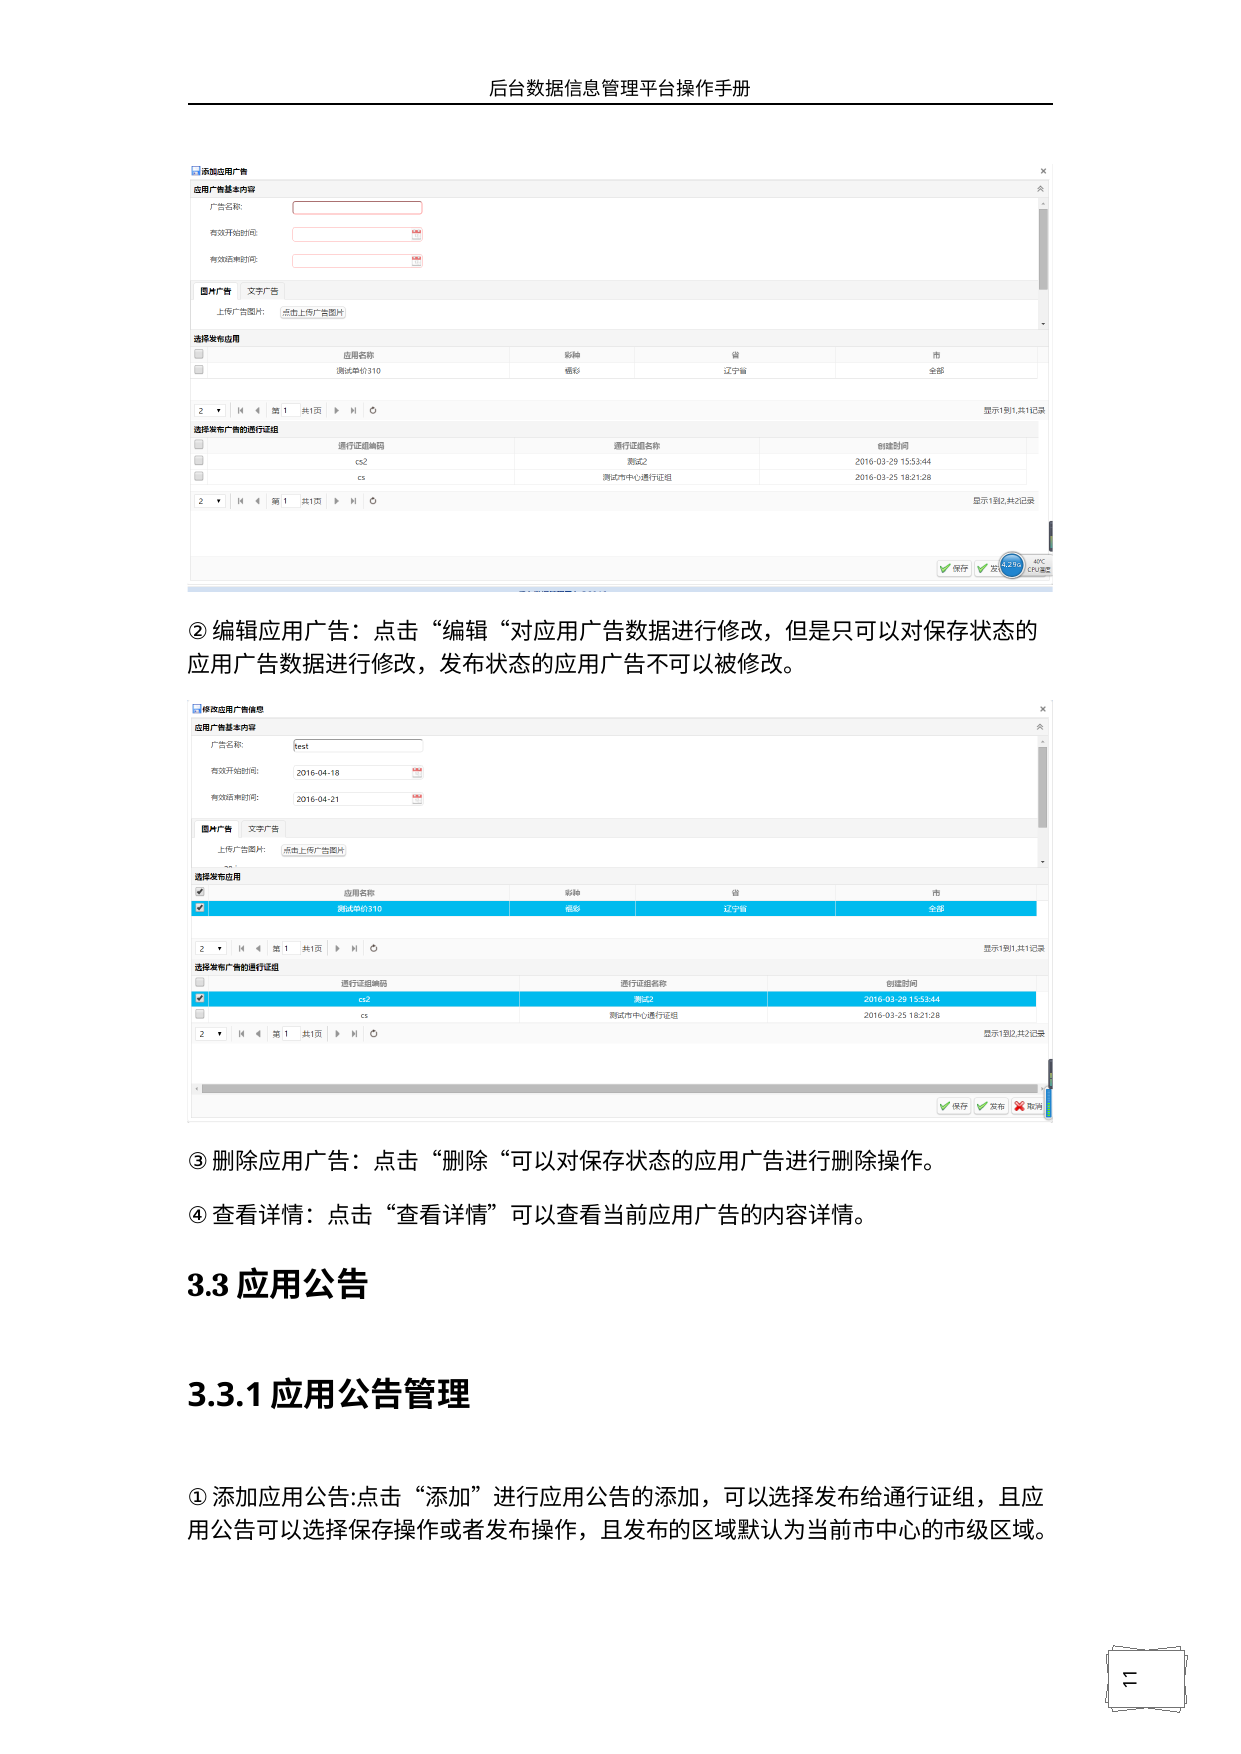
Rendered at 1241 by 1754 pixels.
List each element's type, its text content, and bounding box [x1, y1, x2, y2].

picture [187, 164, 1053, 592]
subtitle 3.3.1应用公告管理 [187, 1368, 1053, 1417]
subtitle 3.3应用公告 [187, 1258, 1053, 1306]
text ②编辑应用广告：点击“编辑“对应用广告数据进行修改，但是只可以对保存状态的应用广告数据进行修改，发布状态的应用广告不可以被修改。 [187, 613, 1053, 679]
text ③删除应用广告：点击“删除“可以对保存状态的应用广告进行删除操作。 [187, 1143, 1053, 1176]
picture [187, 700, 1053, 1123]
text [187, 1479, 1053, 1546]
text ④查看详情：点击“查看详情”可以查看当前应用广告的内容详情。 [187, 1197, 1053, 1231]
